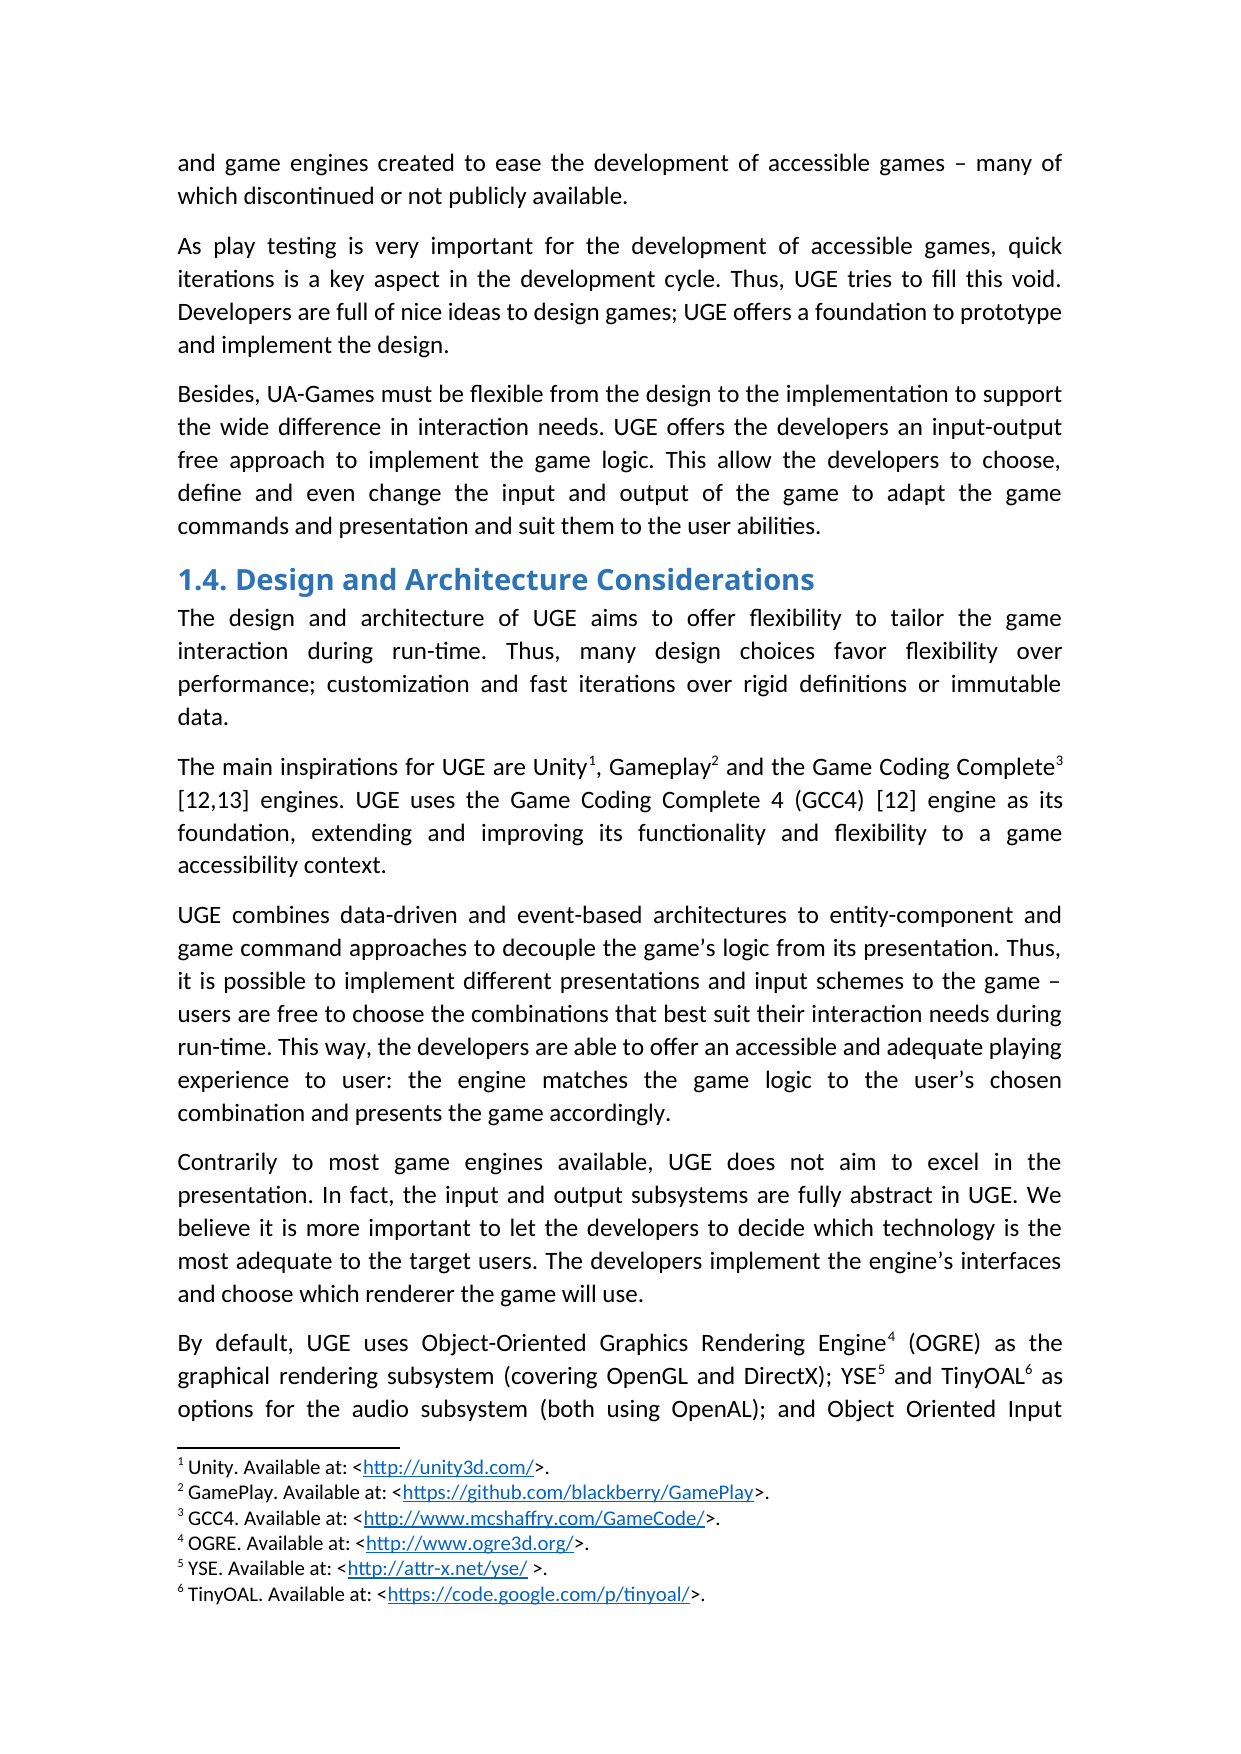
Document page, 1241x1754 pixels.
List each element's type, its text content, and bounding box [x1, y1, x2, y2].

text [177, 1327, 1063, 1424]
text UGE combines data-driven and event-based architectures to entity-component and game command approaches to decouple the game’s logic from its presentation. Thus, it is possible to implement different presentations and input schemes to the game – users are free to choose the combinations that best suit their interaction needs during run-time. This way, the developers are able to offer an accessible and adequate playing experience to user: the engine matches the game logic to the user’s chosen combination and presents the game accordingly. [177, 899, 1063, 1127]
text Contrarily to most game engines available, UGE does not aim to excel in the presentation. In fact, the input and output subsystems are fully abstract in UGE. We believe it is more important to let the developers to decide which technology is the most adequate to the target users. The developers implement the engine’s interfaces and choose which renderer the game will use. [177, 1146, 1063, 1308]
text The main inspirations for UGE are Unity, Gameplay and the Game Coding Complete [12,13] engines. UGE uses the Game Coding Complete 4 (GCC4) [12] engine as its foundation, extending and improving its functionality and flexibility to a game accessibility context. [177, 751, 1063, 880]
text The design and architecture of UGE aims to offer flexibility to tailor the game interaction during run-time. Thus, many design choices favor flexibility over performance; customization and fast iterations over rigid definitions or immutable data. [177, 602, 1063, 732]
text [177, 148, 1063, 211]
text Besides, UA-Games must be flexible from the design to the implementation to support the wide difference in interaction needs. UGE offers the developers an input-output free approach to implement the game logic. This allow the developers to choose, define and even change the input and output of the game to adapt the game commands and presentation and suit them to the user abilities. [177, 378, 1063, 541]
text As play testing is very important for the development of accessible games, quick iterations is a key aspect in the development cycle. Thus, UGE tries to fill this void. Developers are full of nice ideas to design games; UGE offers a foundation to prototype and implement the design. [177, 230, 1063, 359]
subtitle Design and Architecture Considerations [177, 560, 1063, 599]
